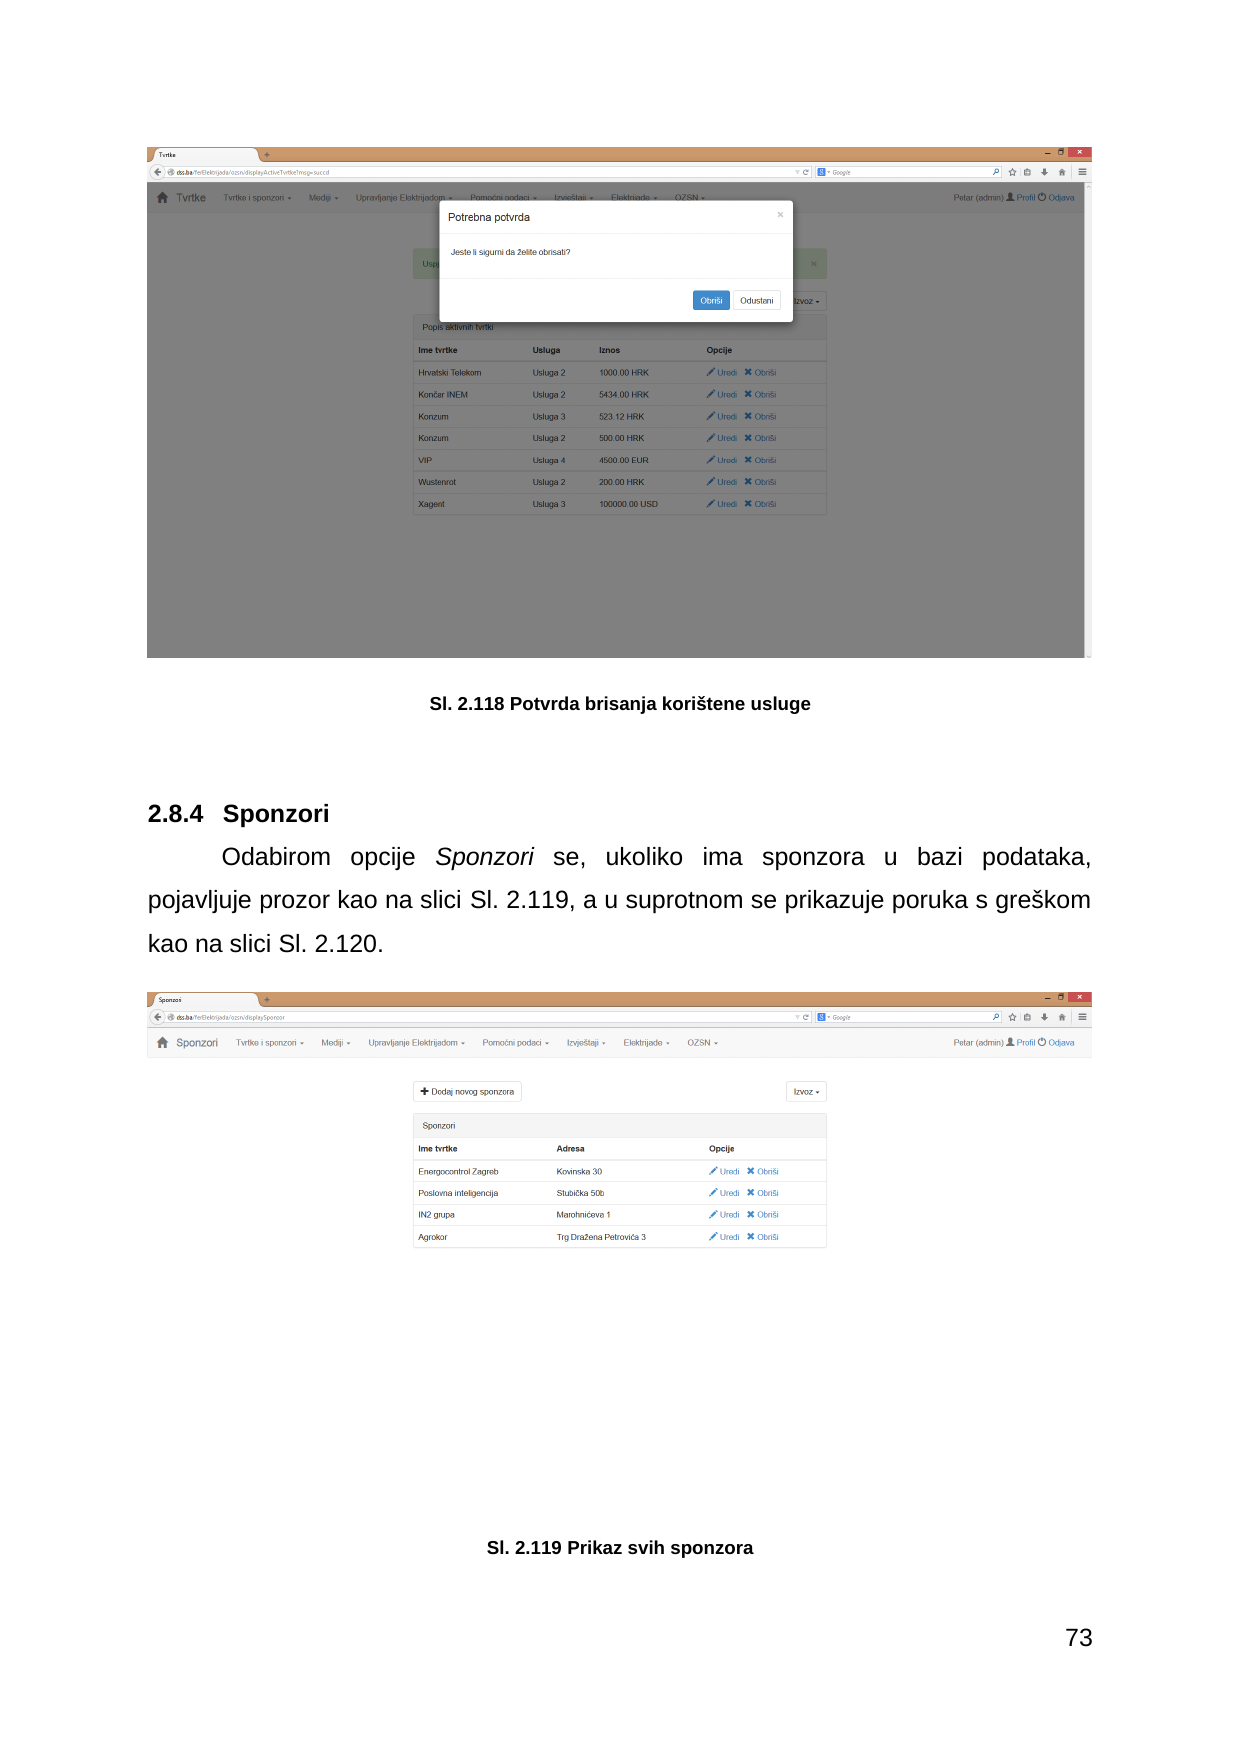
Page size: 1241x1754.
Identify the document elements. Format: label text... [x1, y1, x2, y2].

picture [147, 992, 1092, 1502]
subtitle Sponzori [148, 799, 1093, 828]
picture [147, 147, 1092, 658]
text Sl. 2.118 Potvrda brisanja korištene usluge [148, 693, 1093, 714]
text Sl. 2.119 Prikaz svih sponzora [148, 1536, 1093, 1558]
text Odabirom opcije Sponzori se, ukoliko ima sponzora u bazi podataka, pojavljuje prozor kao na slici Sl. 2.60, a u suprotnom se prikazuje poruka s greškom kao na slici Sl. 2.61. [148, 842, 1093, 957]
